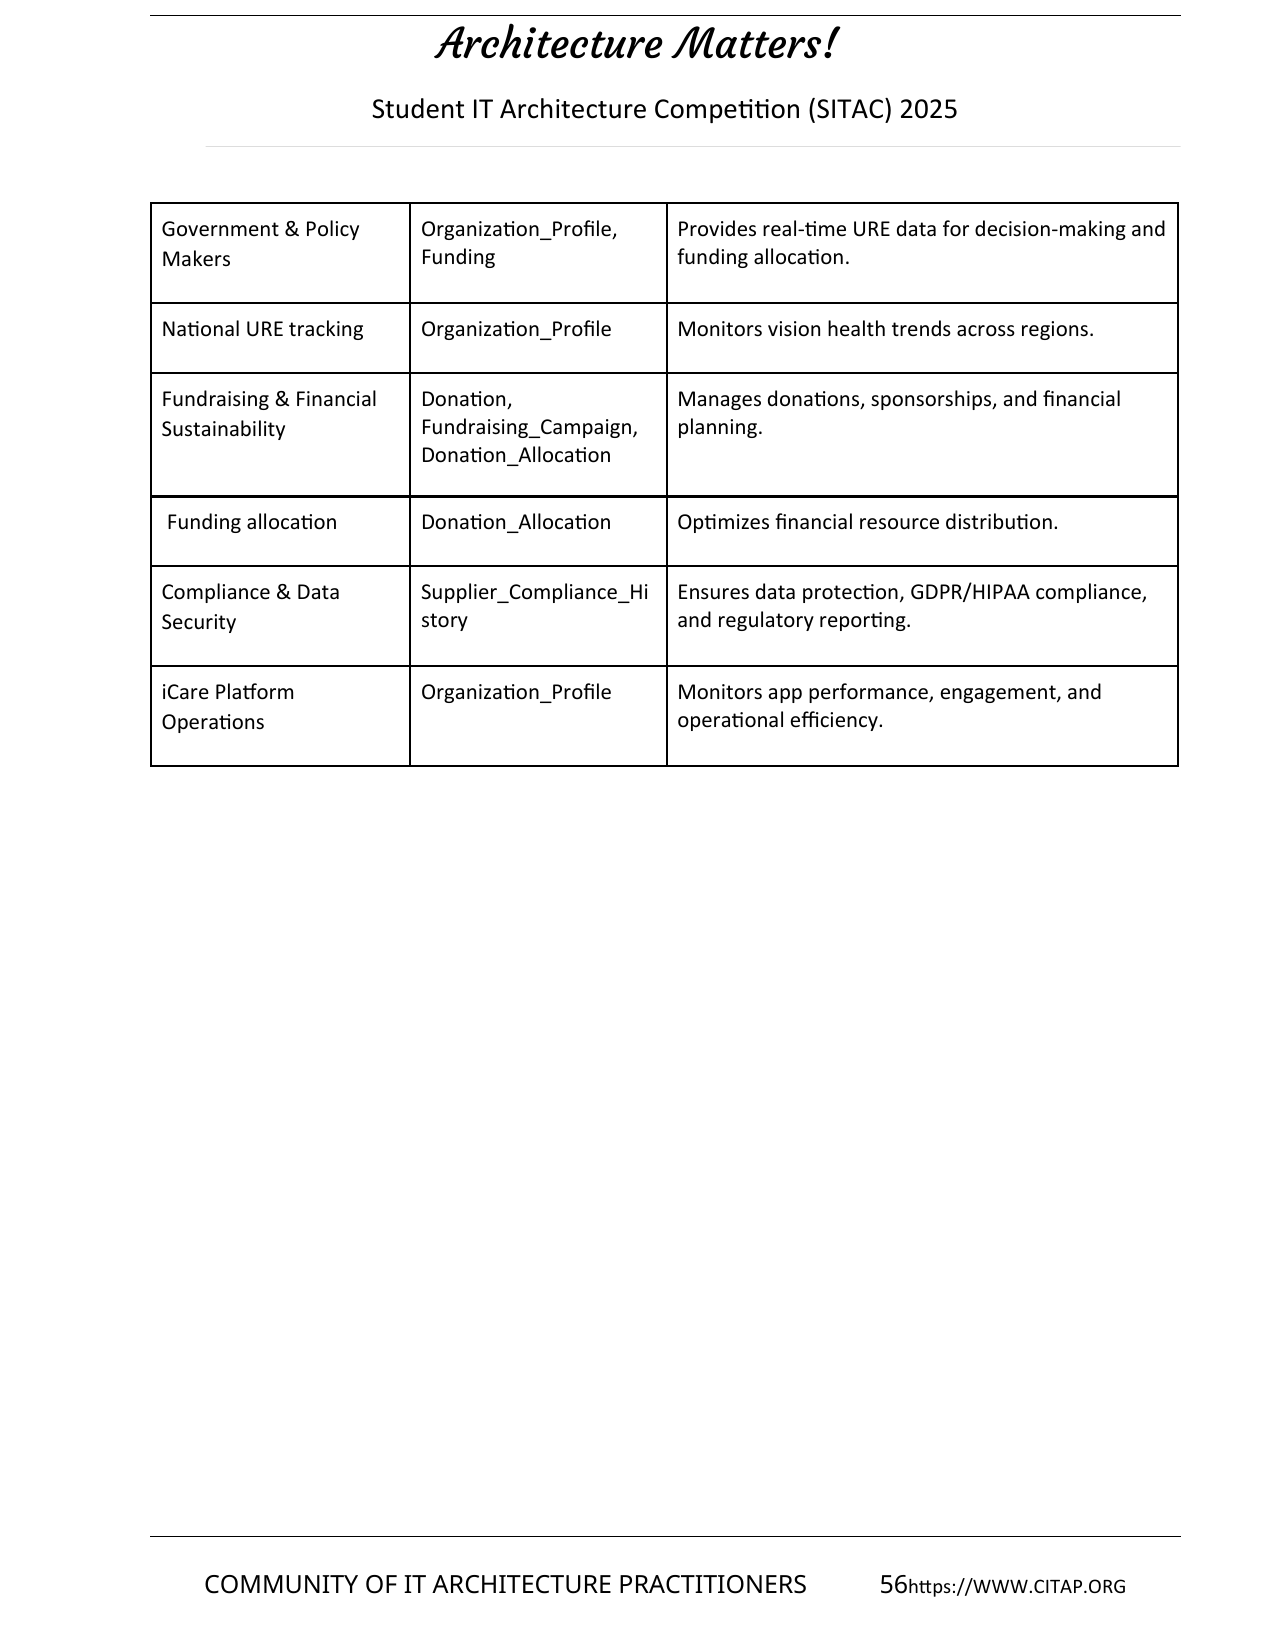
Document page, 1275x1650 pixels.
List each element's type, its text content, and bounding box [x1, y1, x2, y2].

table_cell iCare Platform Operations [152, 667, 409, 765]
table_cell Monitors vision health trends across regions. [668, 304, 1177, 372]
table_cell Optimizes financial resource distribution. [668, 498, 1177, 565]
table_cell Donation, Fundraising_Campaign, Donation_Allocation [411, 374, 666, 495]
table_cell Organization_Profile, Funding [411, 204, 666, 302]
table_cell Supplier_Compliance_History [411, 567, 666, 665]
table_cell National URE tracking [152, 304, 409, 372]
table_cell Government & Policy Makers [152, 204, 409, 302]
table_cell Provides real-time URE data for decision-making and funding allocation. [668, 204, 1177, 302]
table_cell Organization_Profile [411, 667, 666, 765]
table_cell Fundraising & Financial Sustainability [152, 374, 409, 495]
table_cell Monitors app performance, engagement, and operational efficiency. [668, 667, 1177, 765]
table_cell Organization_Profile [411, 304, 666, 372]
table_cell Ensures data protection, GDPR/HIPAA compliance, and regulatory reporting. [668, 567, 1177, 665]
table_cell Funding allocation [152, 498, 409, 565]
table_cell Donation_Allocation [411, 498, 666, 565]
table_cell Manages donations, sponsorships, and financial planning. [668, 374, 1177, 495]
table_cell Compliance & Data Security [152, 567, 409, 665]
